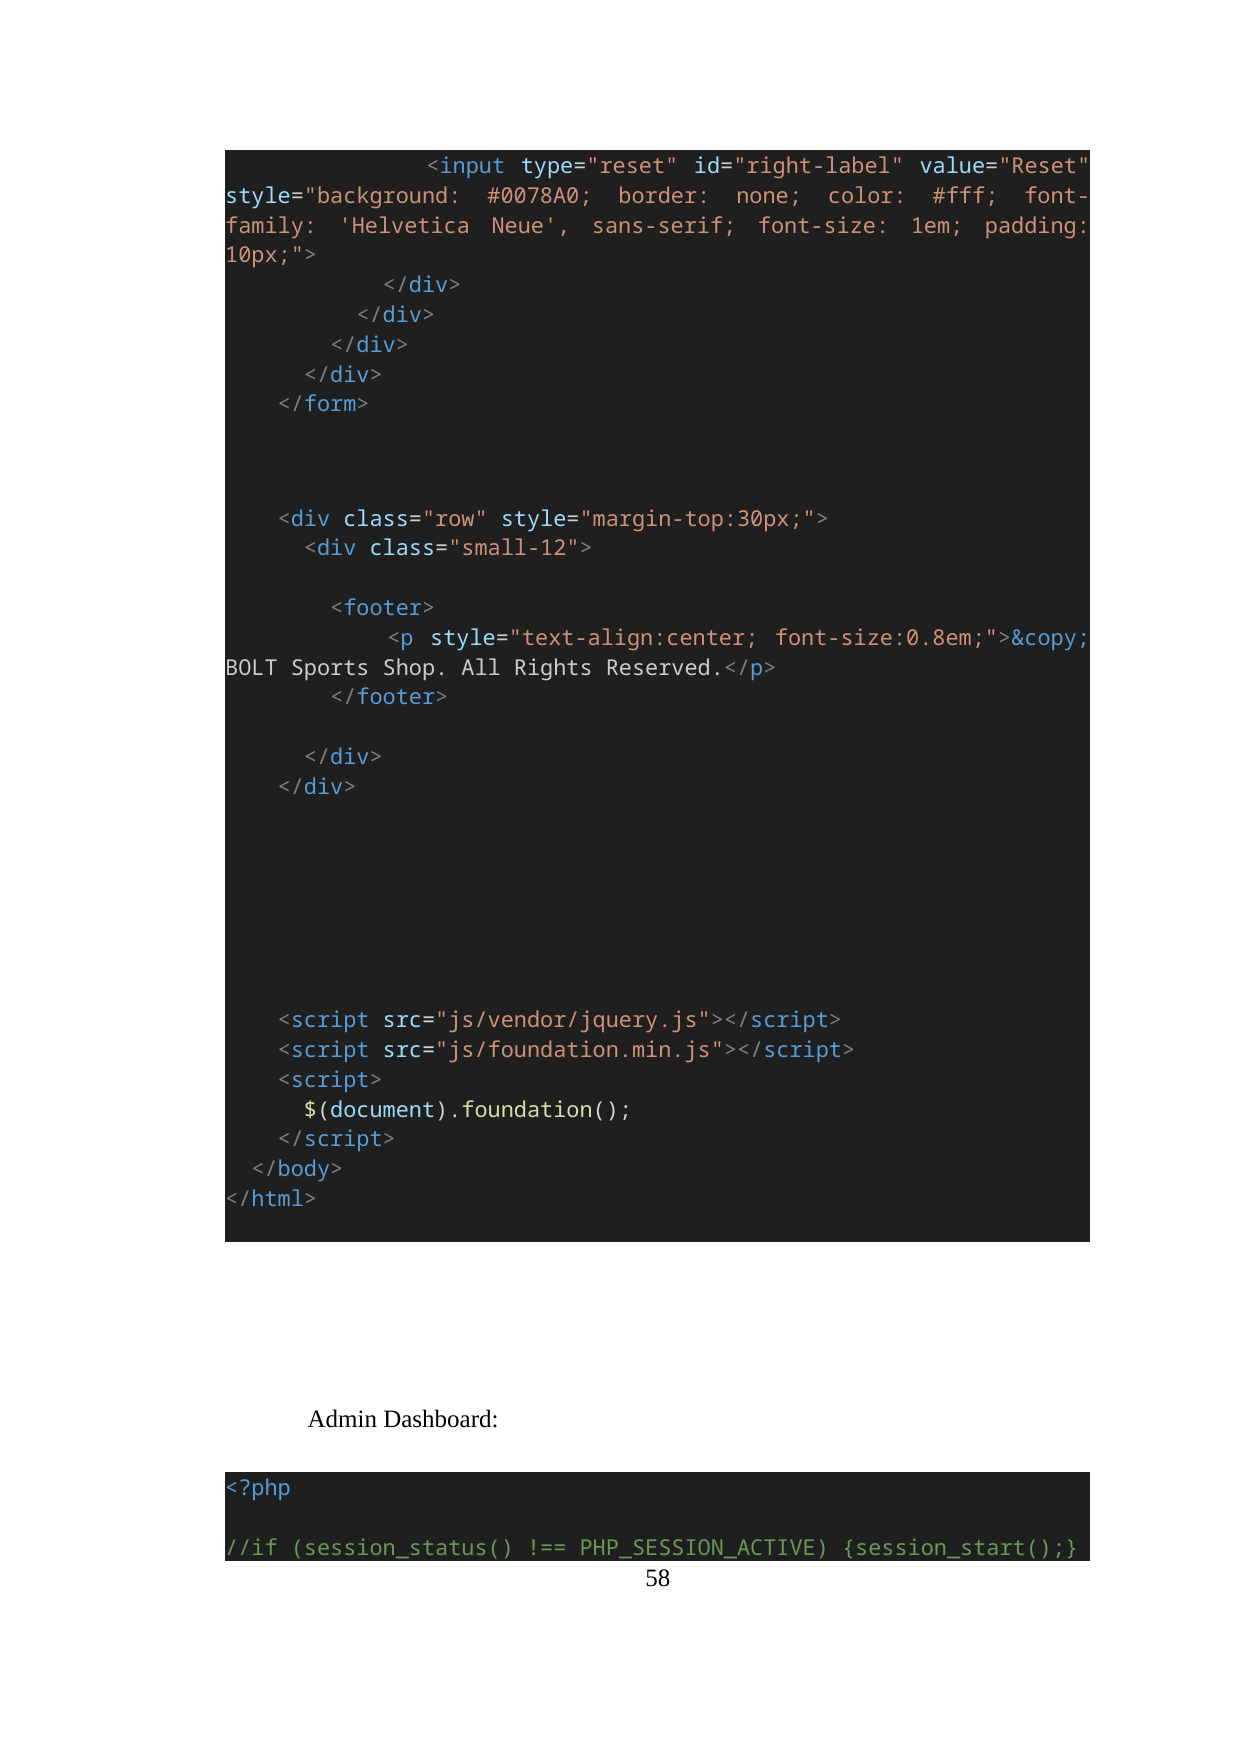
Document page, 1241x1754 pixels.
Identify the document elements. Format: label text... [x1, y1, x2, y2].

text </script> [225, 1123, 1090, 1153]
text <script src="js/vendor/jquery.js"></script> [225, 1004, 1090, 1034]
text <p style="text-align:center; font-size:0.8em;">&copy; BOLT Sports Shop. All Rights Reserved.</p> [225, 622, 1090, 681]
text <footer> [225, 592, 1090, 622]
text <script src="js/foundation.min.js"></script> [225, 1034, 1090, 1064]
text </div> [225, 329, 1090, 358]
text <input type="reset" id="right-label" value="Reset" style="background: #0078A0; border: none; color: #fff; font-family: 'Helvetica Neue', sans-serif; font-size: 1em; padding: 10px;"> [225, 150, 1090, 269]
text </form> [225, 388, 1090, 418]
subtitle Admin Dashboard: [307, 1404, 1090, 1432]
text <?php [225, 1472, 1090, 1502]
text </div> [225, 771, 1090, 801]
text <div class="row" style="margin-top:30px;"> [225, 503, 1090, 532]
text //if (session_status() !== PHP_SESSION_ACTIVE) {session_start();} [225, 1531, 1090, 1561]
text </footer> [225, 681, 1090, 711]
text <script> [225, 1064, 1090, 1093]
text </div> [225, 741, 1090, 771]
text </div> [225, 269, 1090, 299]
text $(document).foundation(); [225, 1093, 1090, 1123]
text </body> [225, 1153, 1090, 1183]
text </html> [225, 1183, 1090, 1213]
text <div class="small-12"> [225, 532, 1090, 562]
text </div> [225, 299, 1090, 329]
text </div> [225, 358, 1090, 388]
